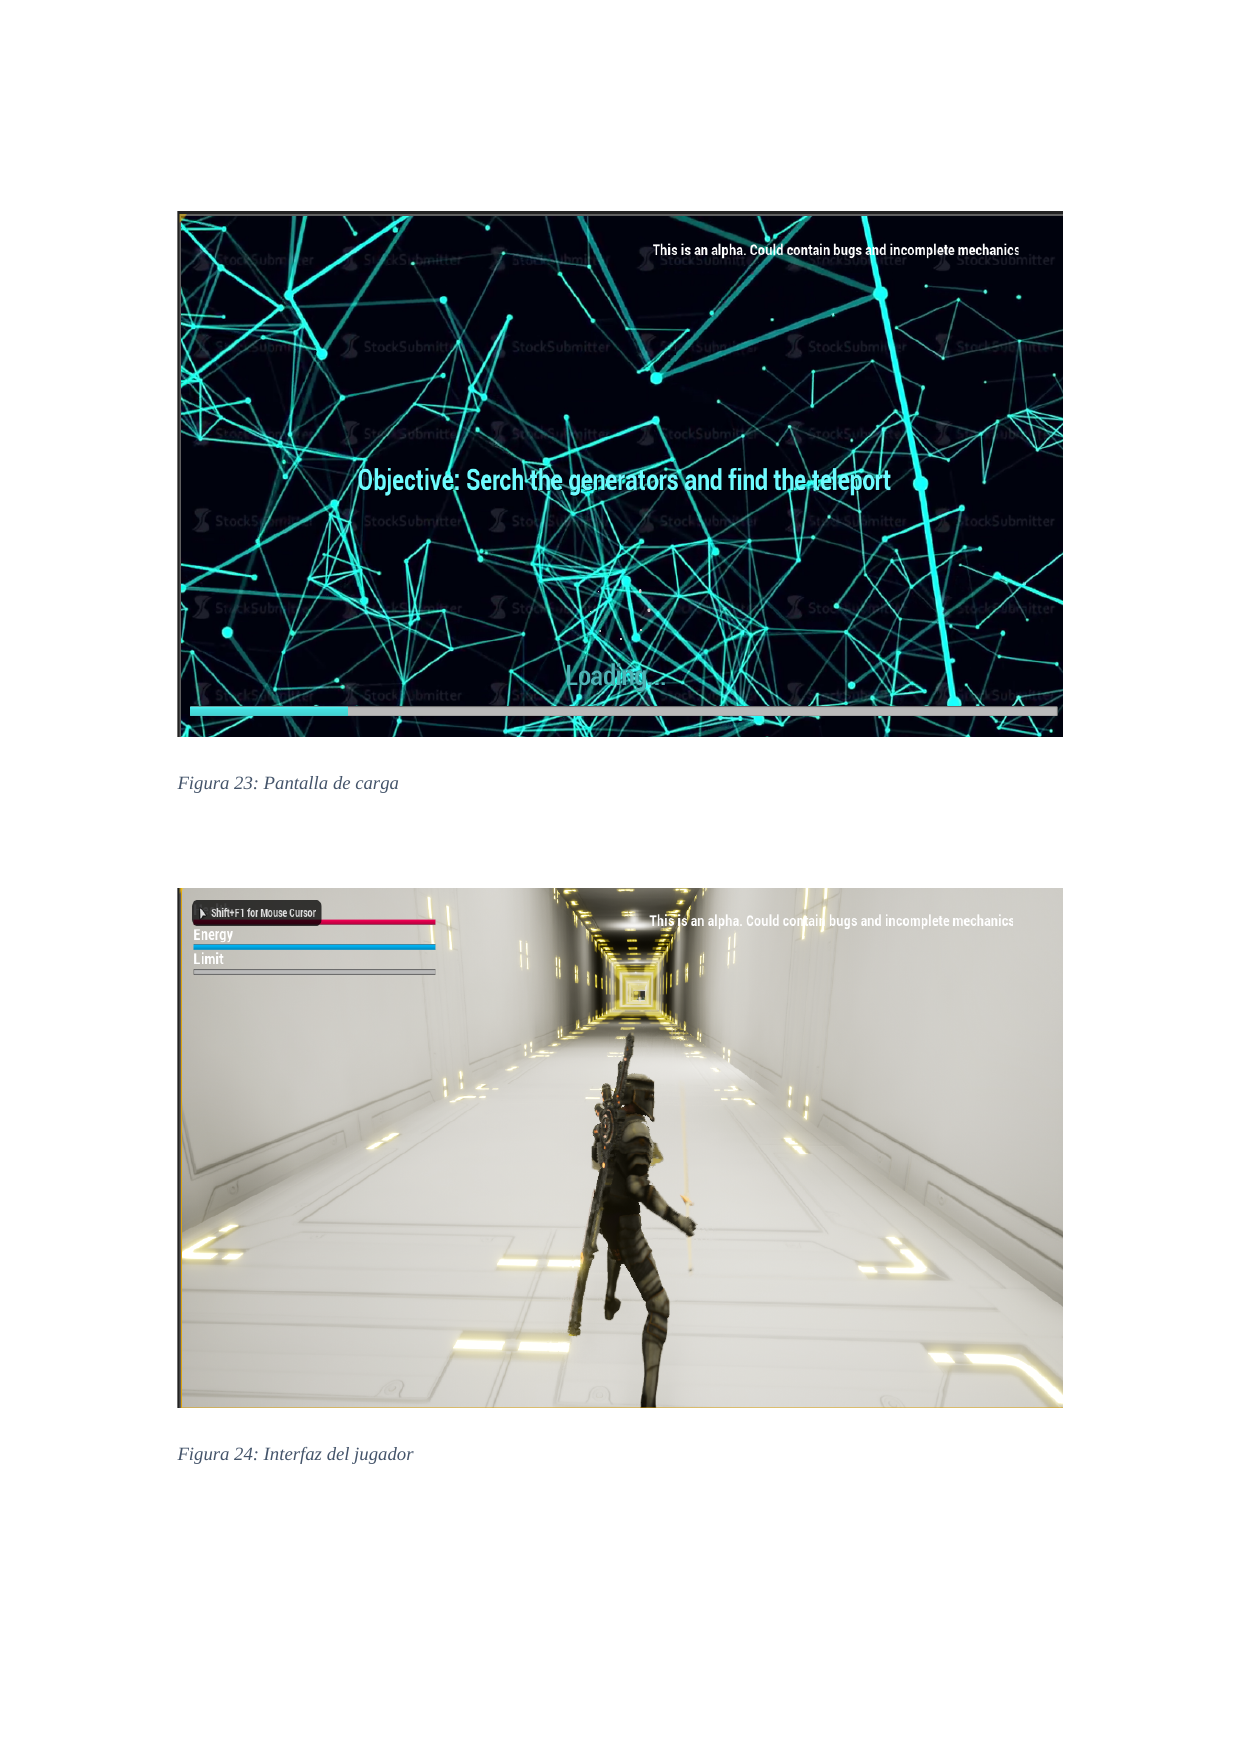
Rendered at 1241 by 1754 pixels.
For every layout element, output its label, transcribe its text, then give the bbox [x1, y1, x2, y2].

text Figura 23: Pantalla de carga [177, 772, 1063, 793]
text Figura 24: Interfaz del jugador [177, 1443, 1063, 1464]
picture [177, 888, 1063, 1408]
picture [177, 211, 1063, 737]
